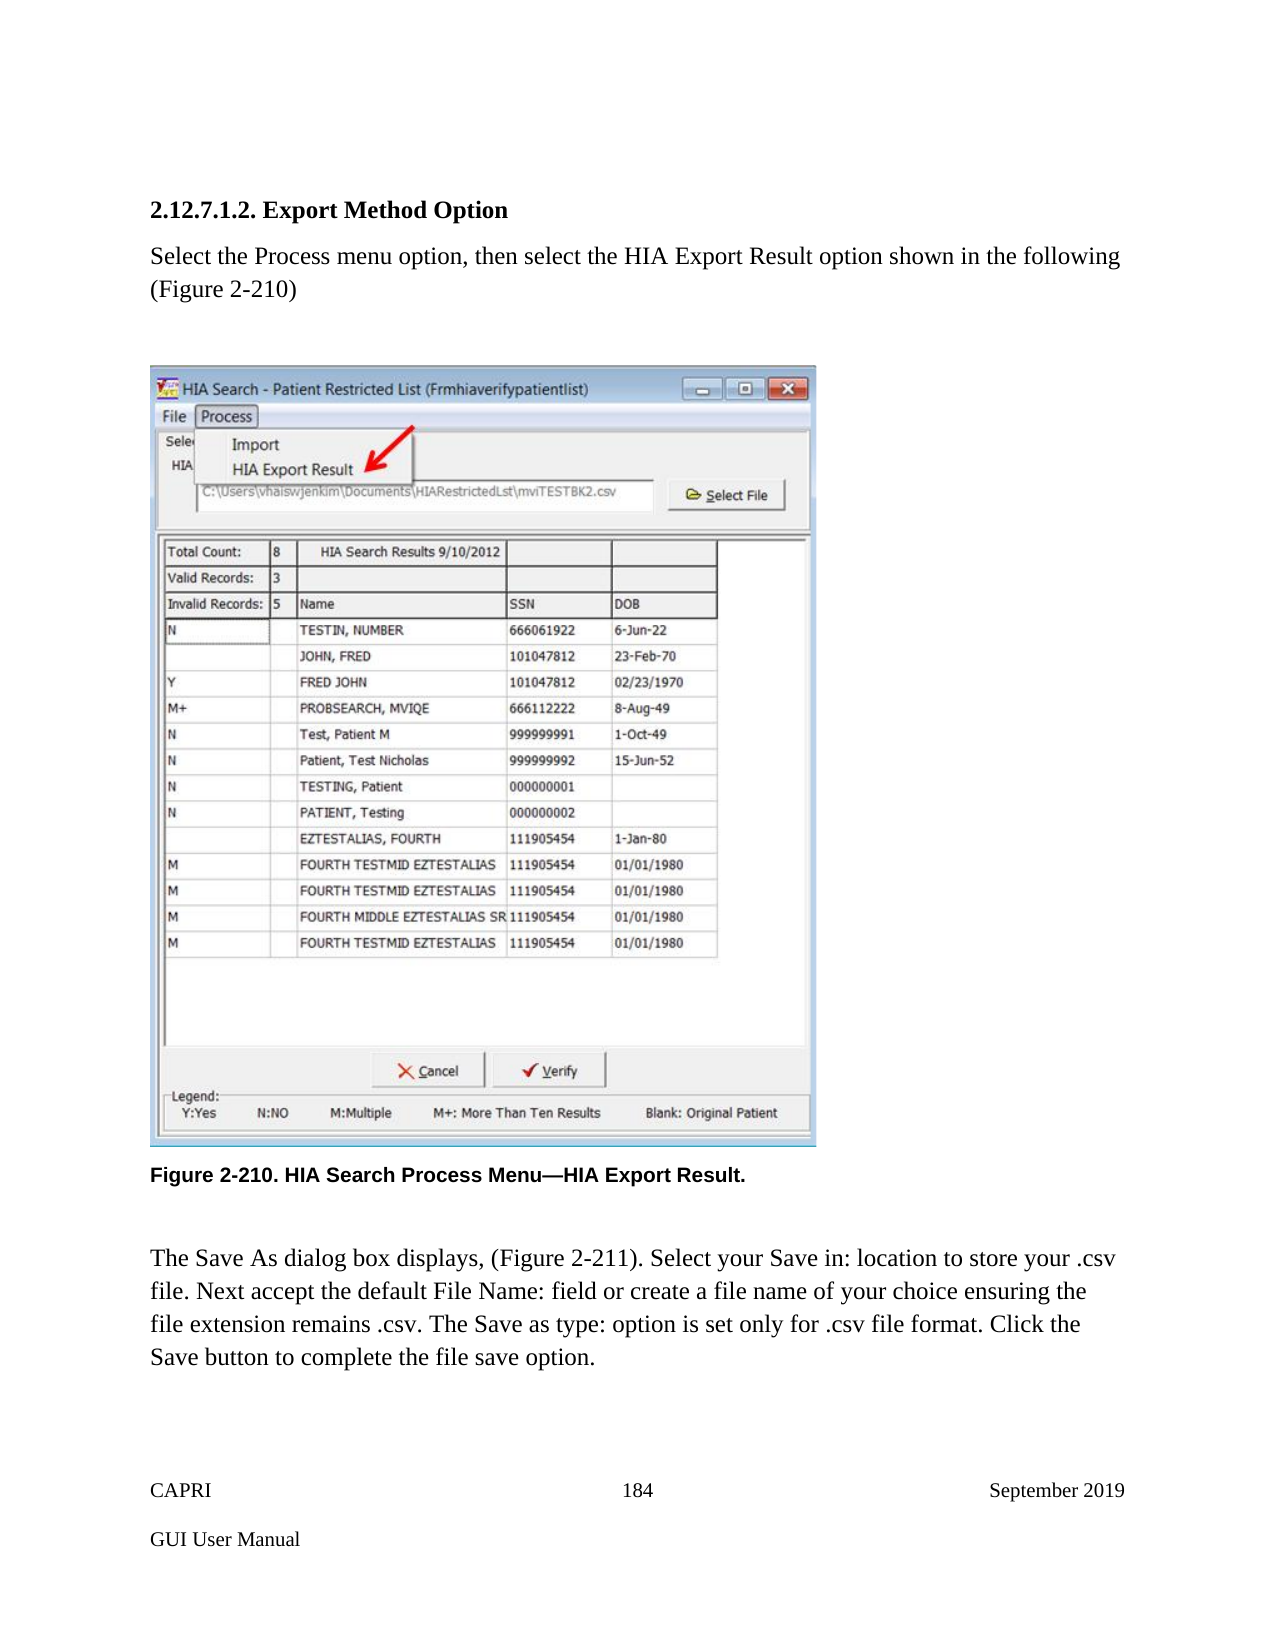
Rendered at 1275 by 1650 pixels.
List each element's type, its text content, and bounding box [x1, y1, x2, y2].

picture [150, 365, 817, 1147]
subtitle Export Method Option [150, 196, 1125, 224]
